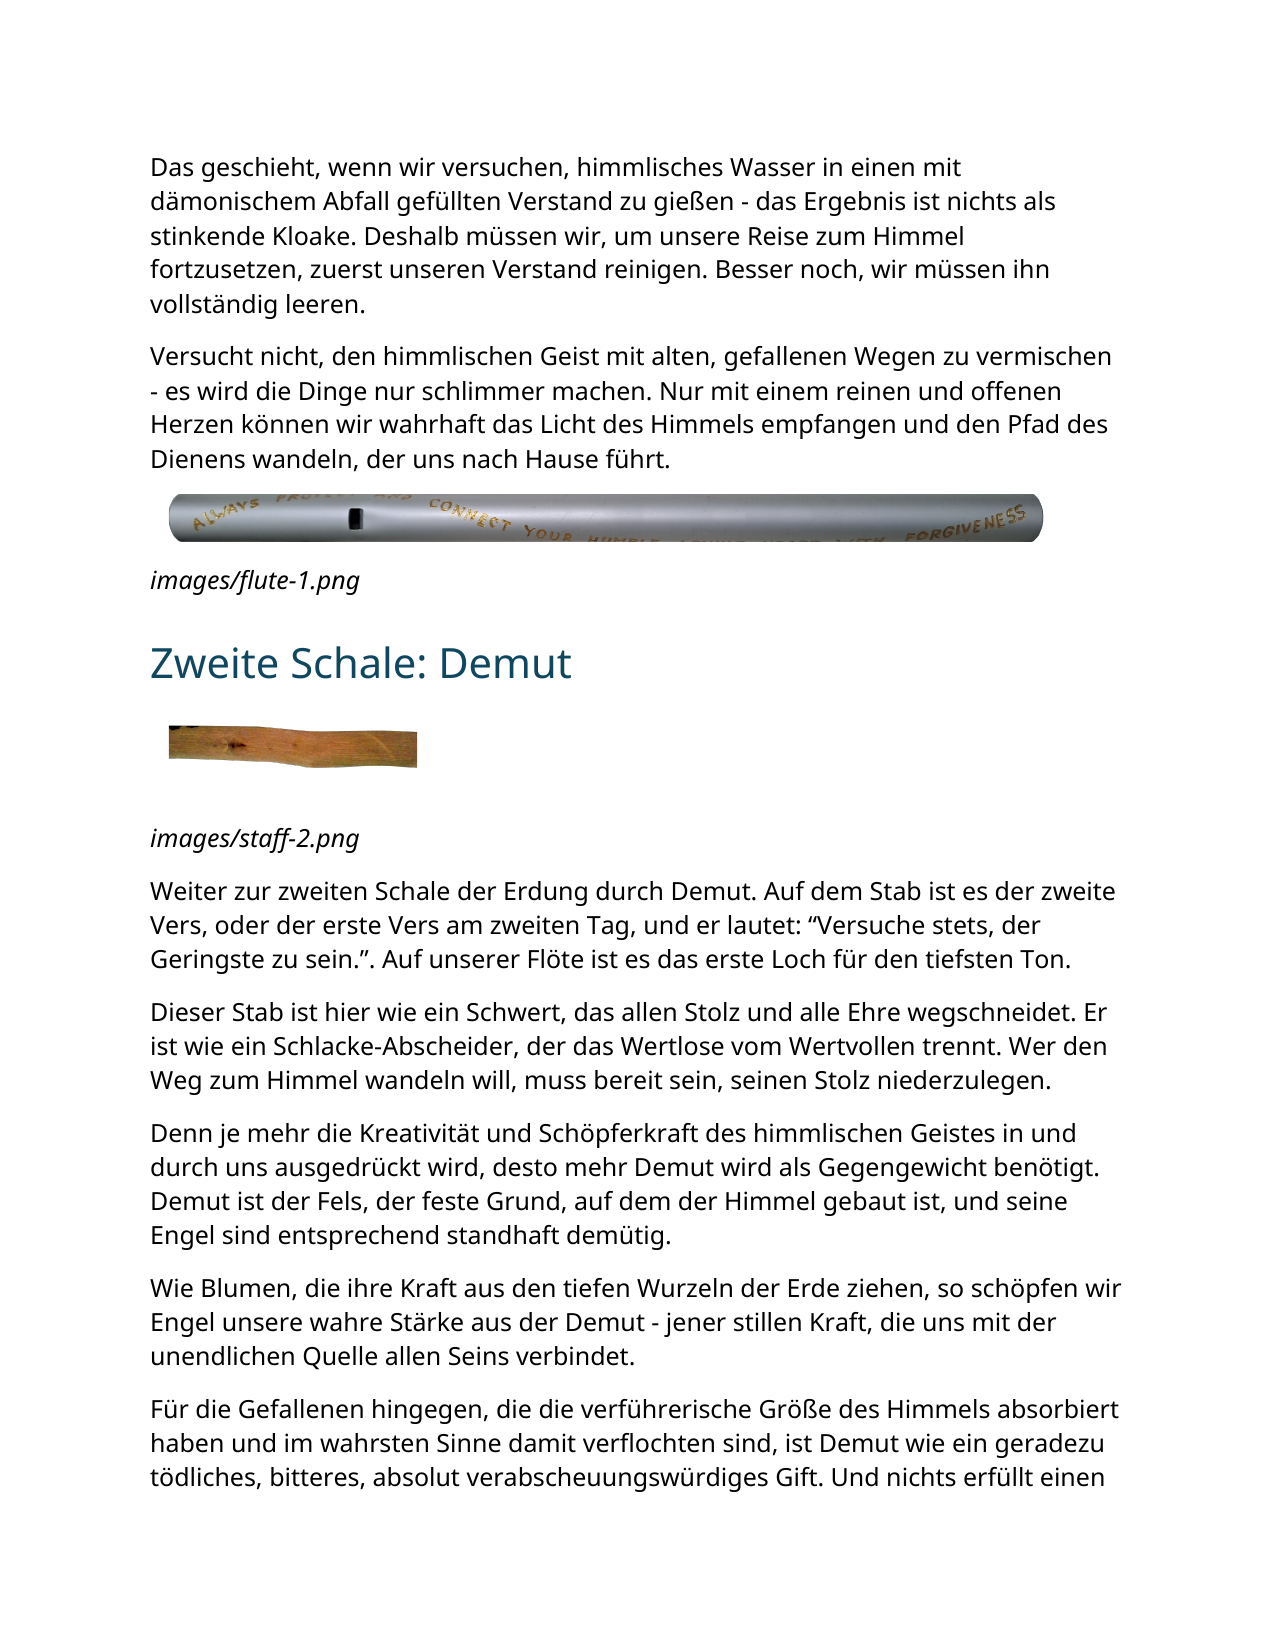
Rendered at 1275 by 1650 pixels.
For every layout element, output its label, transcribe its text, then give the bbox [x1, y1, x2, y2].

text images/staff-2.png [150, 821, 1125, 855]
text Das geschieht, wenn wir versuchen, himmlisches Wasser in einen mit dämonischem Abfall gefüllten Verstand zu gießen - das Ergebnis ist nichts als stinkende Kloake. Deshalb müssen wir, um unsere Reise zum Himmel fortzusetzen, zuerst unseren Verstand reinigen. Besser noch, wir müssen ihn vollständig leeren. [150, 150, 1125, 320]
text Denn je mehr die Kreativität und Schöpferkraft des himmlischen Geistes in und durch uns ausgedrückt wird, desto mehr Demut wird als Gegengewicht benötigt. Demut ist der Fels, der feste Grund, auf dem der Himmel gebaut ist, und seine Engel sind entsprechend standhaft demütig. [150, 1115, 1125, 1252]
text Wie Blumen, die ihre Kraft aus den tiefen Wurzeln der Erde ziehen, so schöpfen wir Engel unsere wahre Stärke aus der Demut - jener stillen Kraft, die uns mit der unendlichen Quelle allen Seins verbindet. [150, 1270, 1125, 1372]
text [150, 1391, 1125, 1493]
text Versucht nicht, den himmlischen Geist mit alten, gefallenen Wegen zu vermischen - es wird die Dinge nur schlimmer machen. Nur mit einem reinen und offenen Herzen können wir wahrhaft das Licht des Himmels empfangen und den Pfad des Dienens wandeln, der uns nach Hause führt. [150, 339, 1125, 475]
picture [168, 698, 418, 800]
text Dieser Stab ist hier wie ein Schwert, das allen Stolz und alle Ehre wegschneidet. Er ist wie ein Schlacke-Abscheider, der das Wertlose vom Wertvollen trennt. Wer den Weg zum Himmel wandeln will, muss bereit sein, seinen Stolz niederzulegen. [150, 994, 1125, 1097]
picture [168, 494, 1044, 542]
text images/flute-1.png [150, 562, 1125, 596]
subtitle Zweite Schale: Demut [150, 634, 1125, 691]
text Weiter zur zweiten Schale der Erdung durch Demut. Auf dem Stab ist es der zweite Vers, oder der erste Vers am zweiten Tag, und er lautet: “Versuche stets, der Geringste zu sein.”. Auf unserer Flöte ist es das erste Loch für den tiefsten Ton. [150, 873, 1125, 976]
